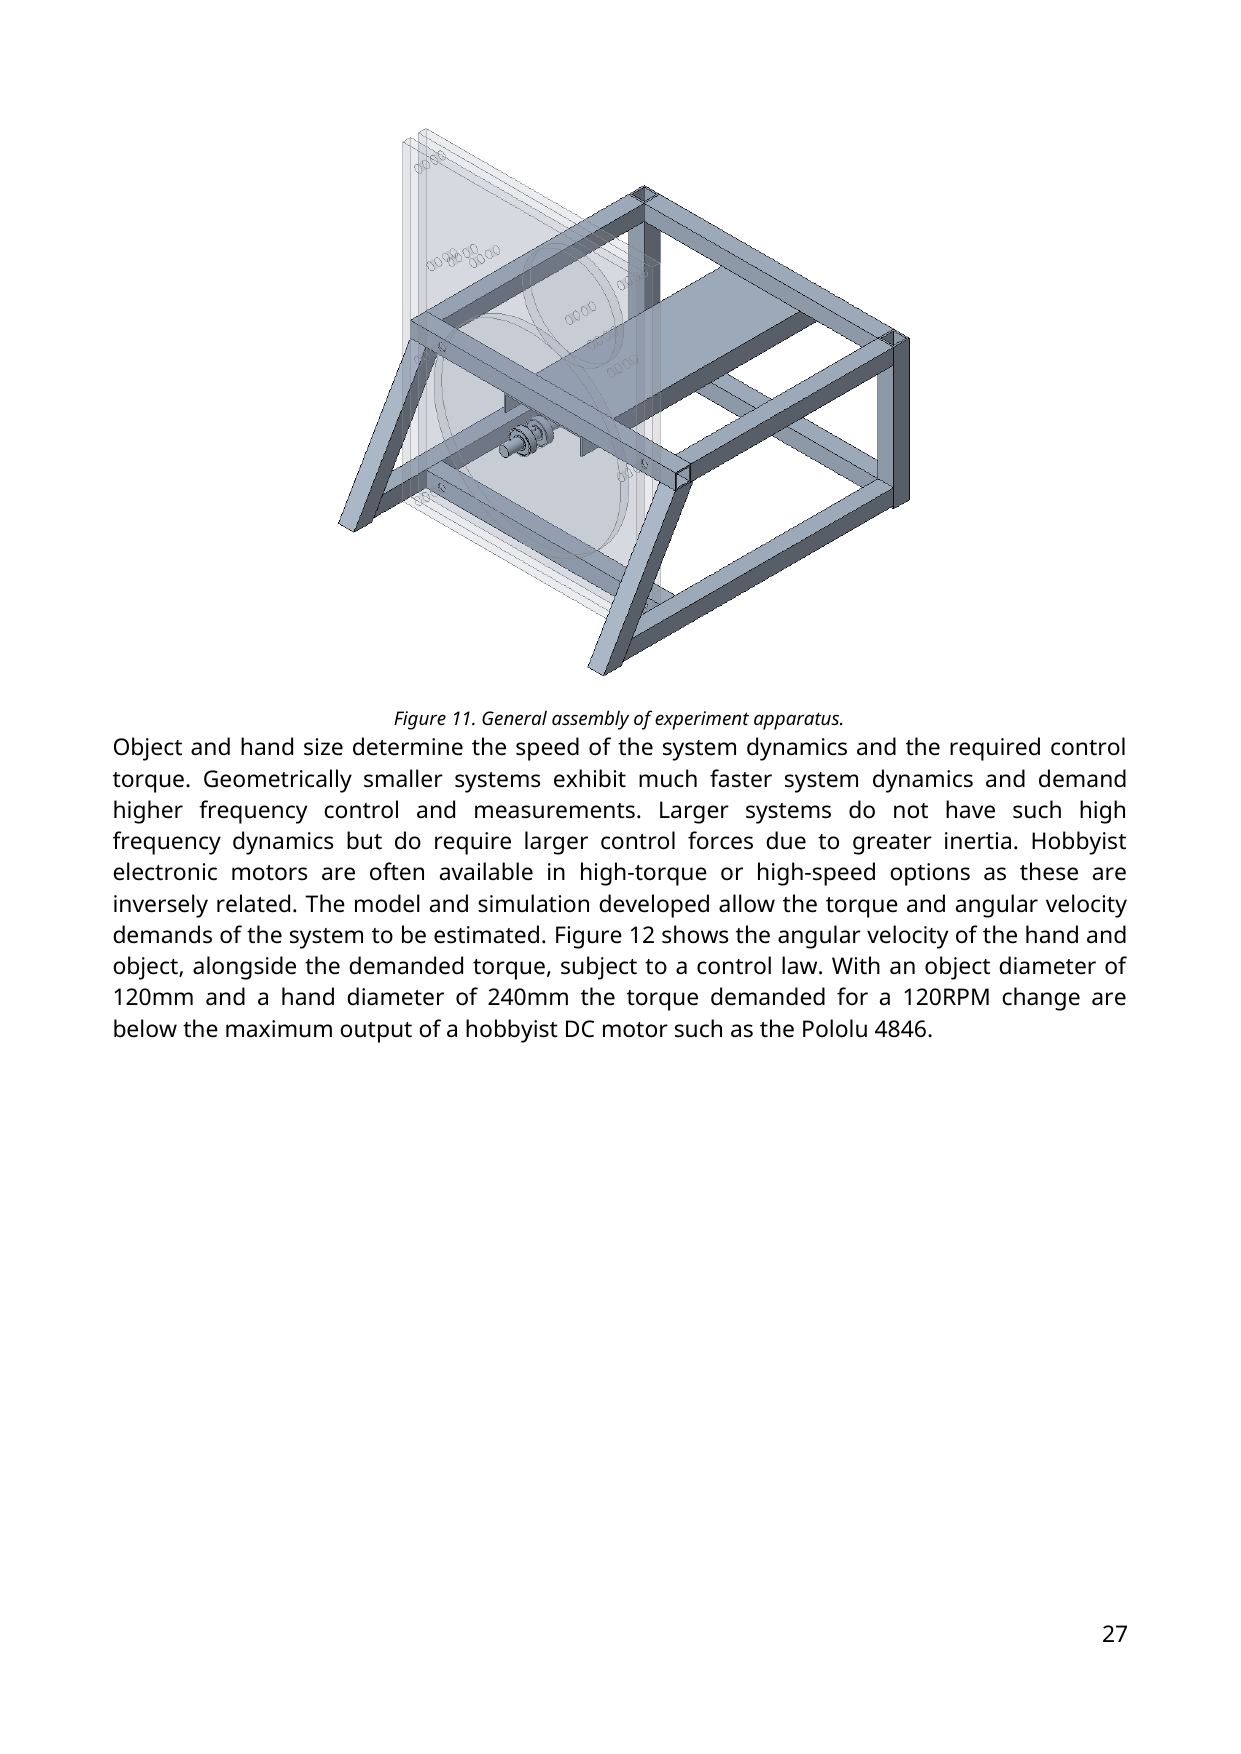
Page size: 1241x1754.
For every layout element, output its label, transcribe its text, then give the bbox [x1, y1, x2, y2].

picture [311, 112, 929, 689]
text Object and hand size determine the speed of the system dynamics and the required control torque. Geometrically smaller systems exhibit much faster system dynamics and demand higher frequency control and measurements. Larger systems do not have such high frequency dynamics but do require larger control forces due to greater inertia. Hobbyist electronic motors are often available in high-torque or high-speed options as these are inversely related. The model and simulation developed allow the torque and angular velocity demands of the system to be estimated. Figure 12 shows the angular velocity of the hand and object, alongside the demanded torque, subject to a control law. With an object diameter of 120mm and a hand diameter of 240mm the torque demanded for a 120RPM change are below the maximum output of a hobbyist DC motor such as the Pololu 4846. [112, 731, 1128, 1044]
